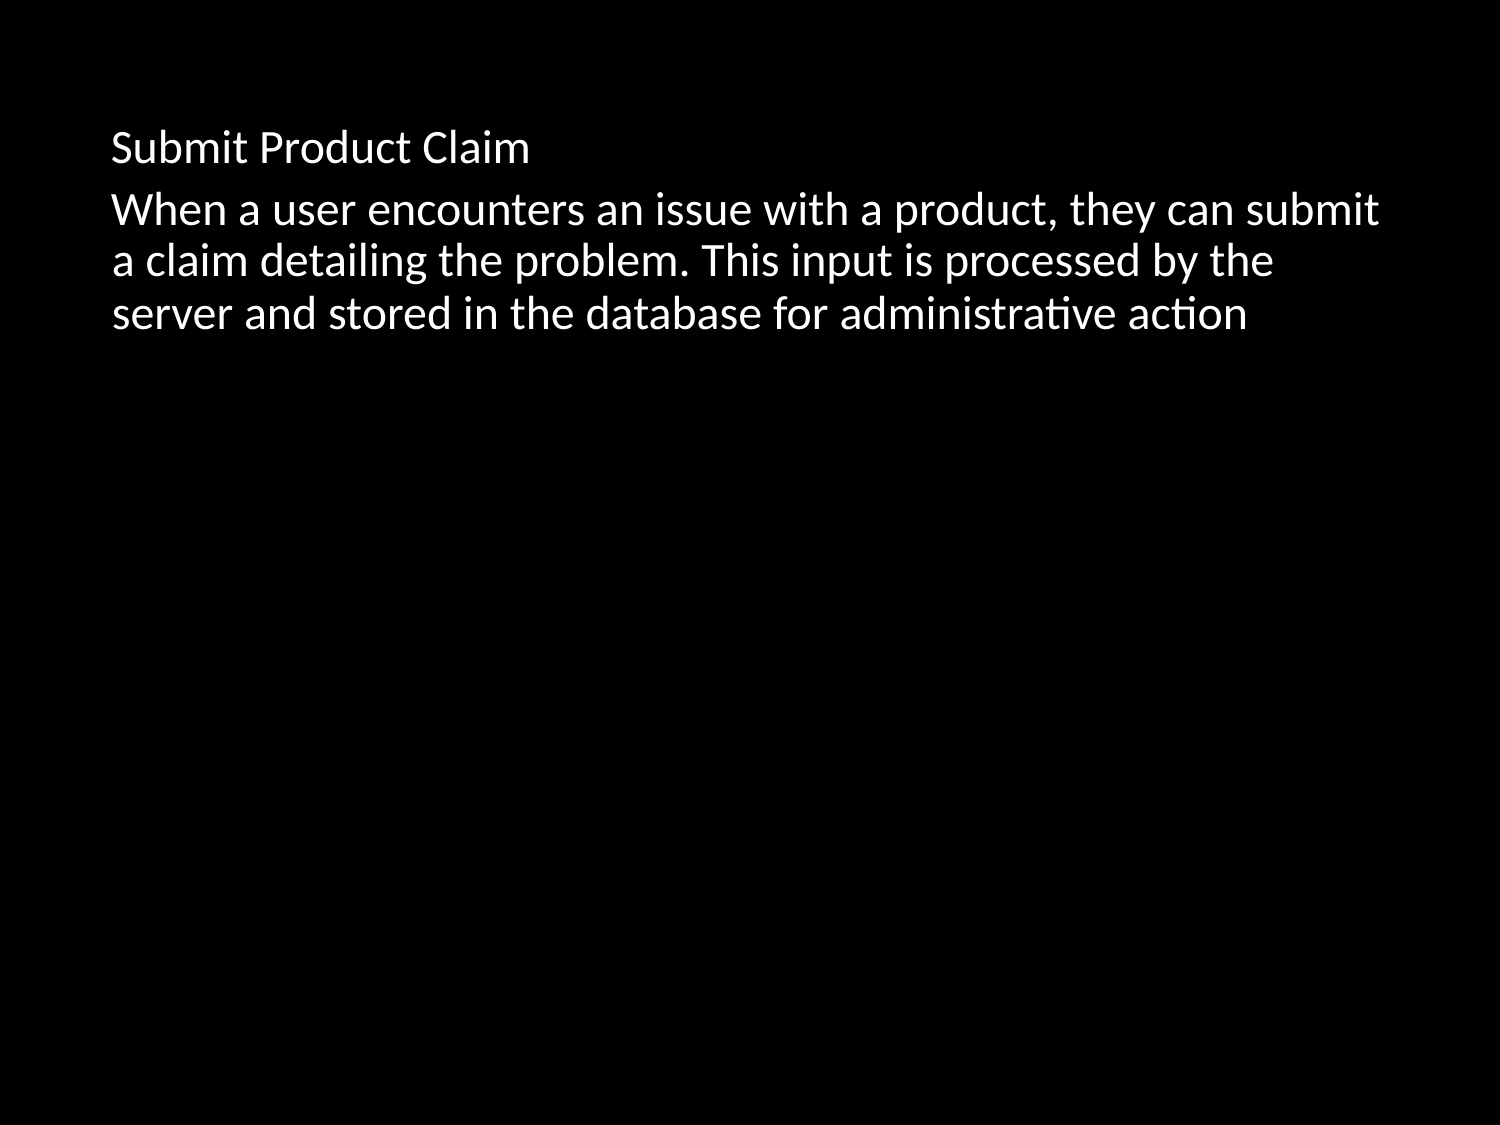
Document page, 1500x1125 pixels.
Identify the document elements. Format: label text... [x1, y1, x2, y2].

text Submit Product Claim [111, 122, 1397, 174]
text When a user encounters an issue with a product, they can submit a claim detailing the problem. This input is processed by the server and stored in the database for administrative action [111, 183, 1397, 341]
